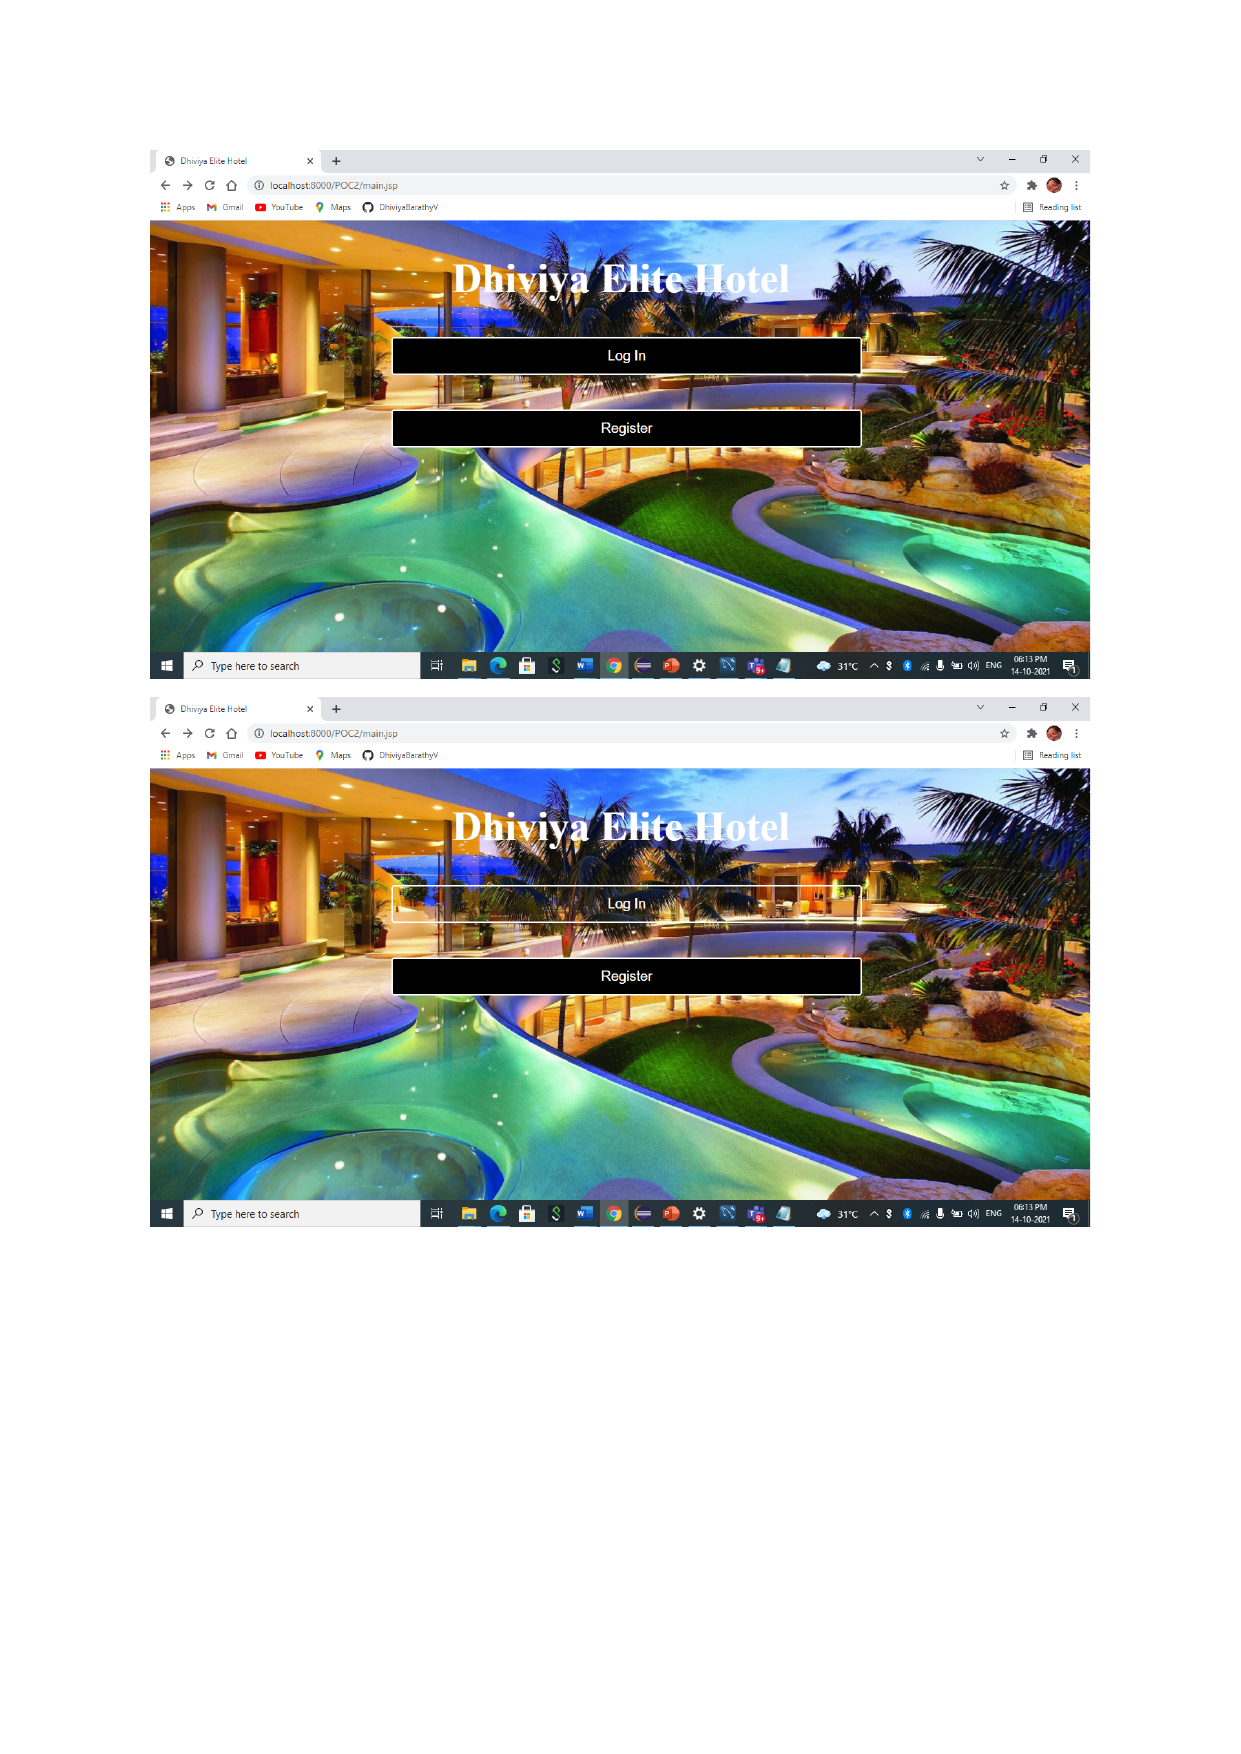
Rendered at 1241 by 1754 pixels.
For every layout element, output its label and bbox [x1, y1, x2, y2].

picture [150, 697, 1091, 1227]
picture [150, 150, 1091, 679]
